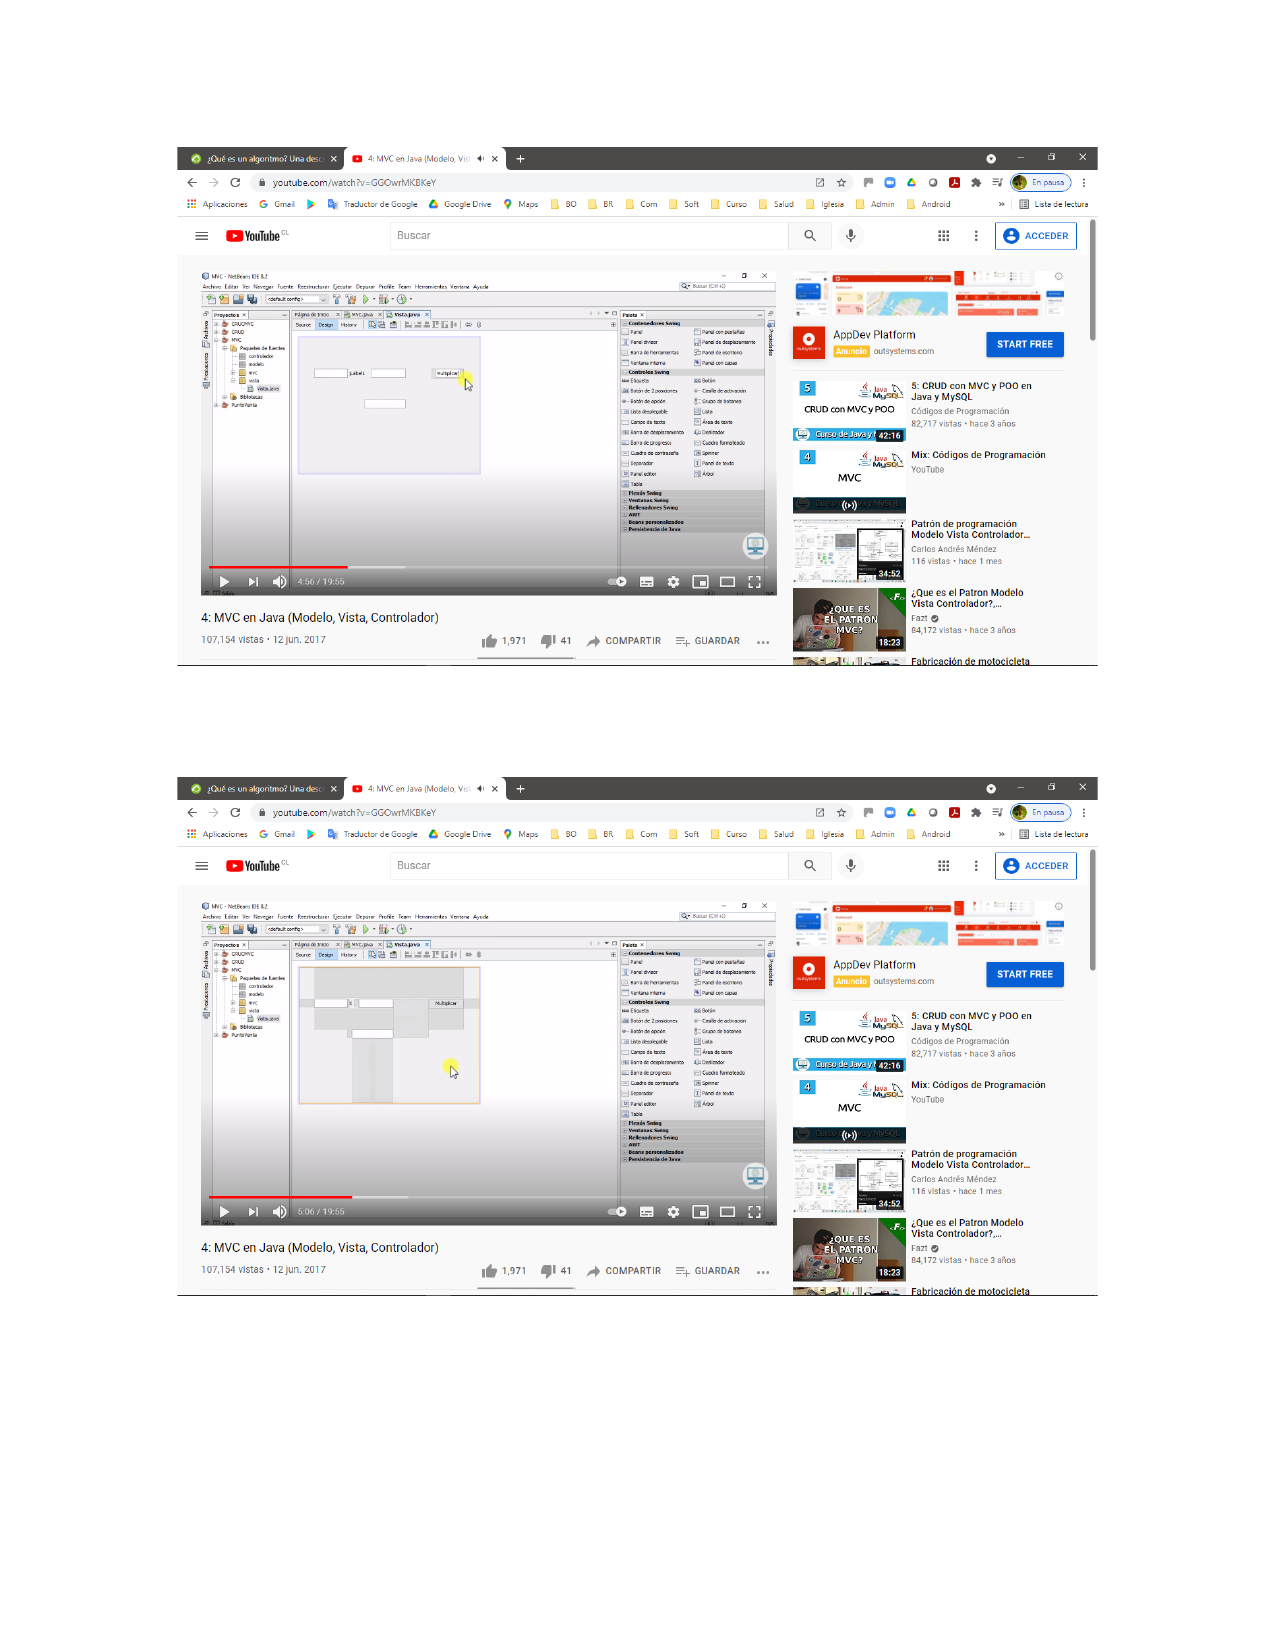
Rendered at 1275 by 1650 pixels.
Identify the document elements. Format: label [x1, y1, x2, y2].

picture [177, 777, 1098, 1296]
picture [177, 147, 1098, 666]
